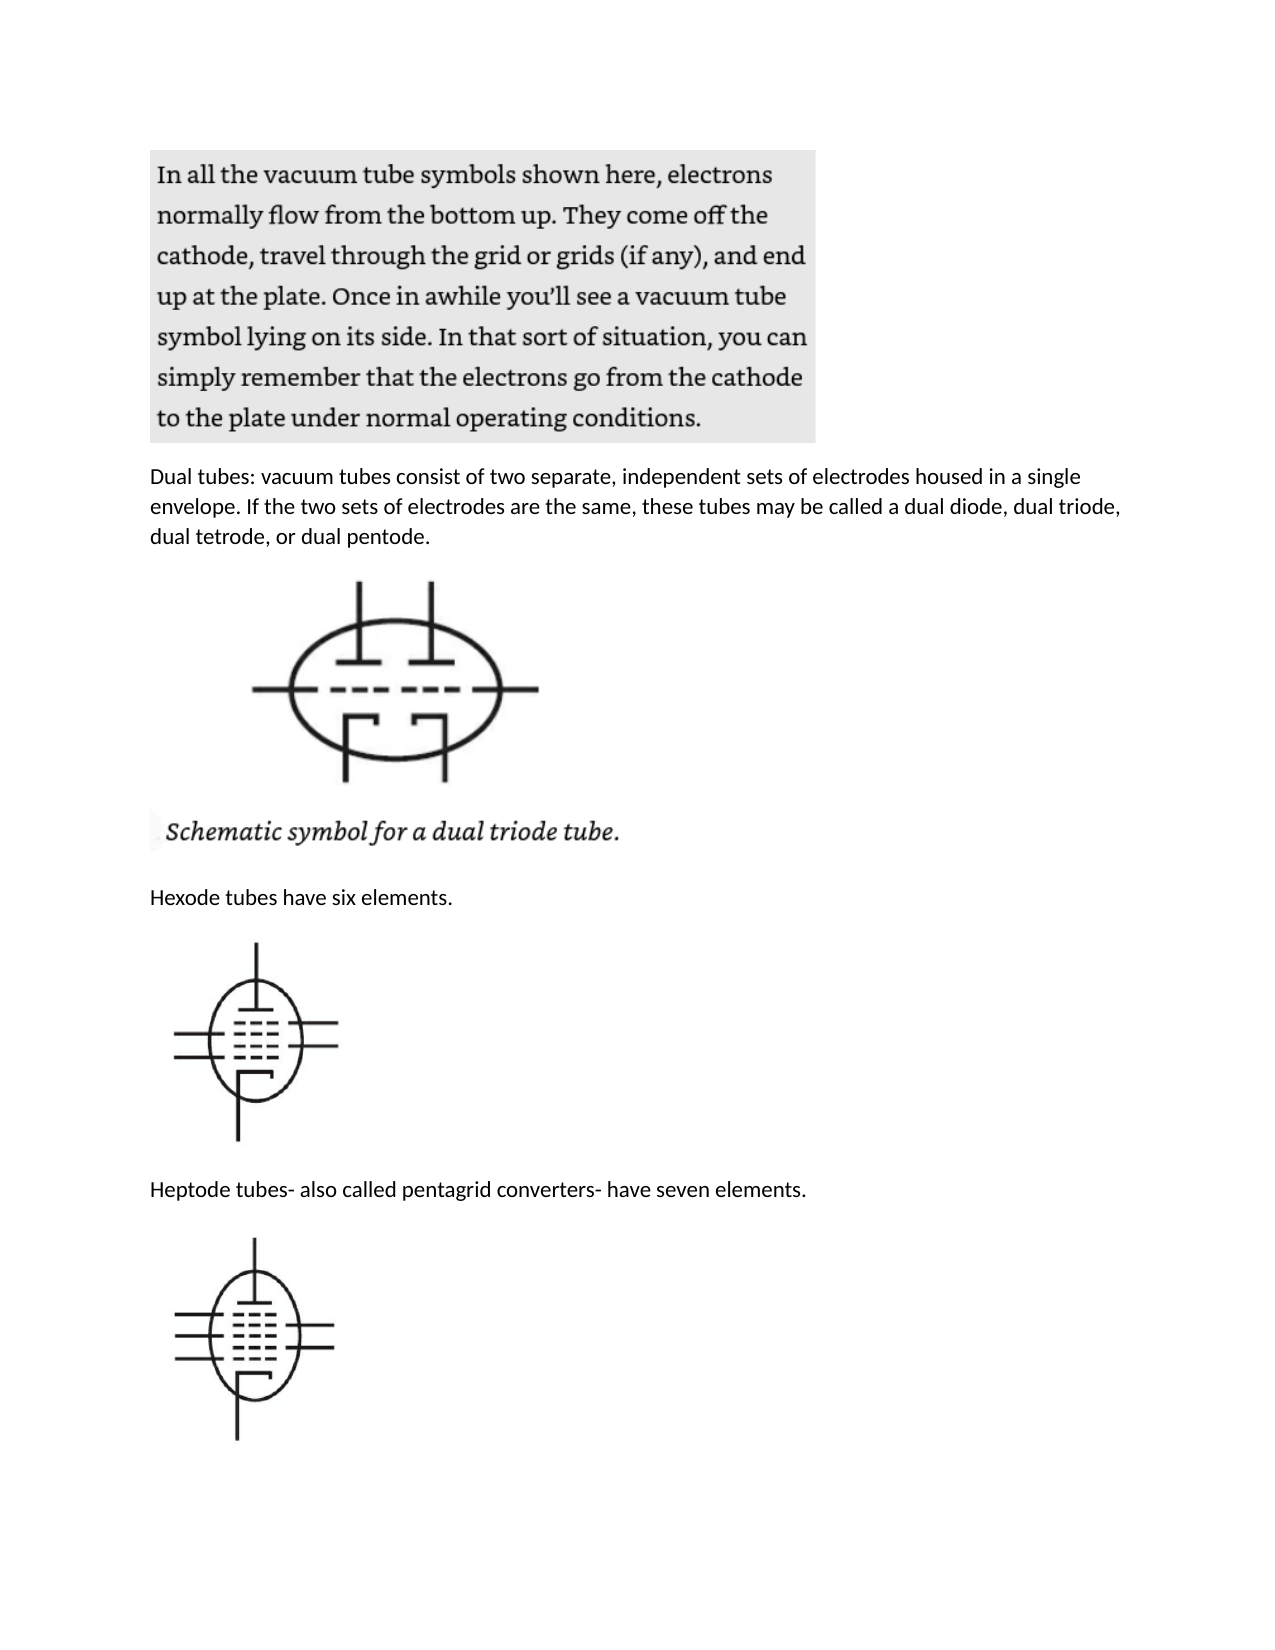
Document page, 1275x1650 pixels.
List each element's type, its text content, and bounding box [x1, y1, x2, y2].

text Heptode tubes- also called pentagrid converters- have seven elements. [150, 1175, 1125, 1203]
picture [150, 150, 816, 443]
picture [150, 1221, 366, 1446]
picture [150, 929, 355, 1157]
text Dual tubes: vacuum tubes consist of two separate, independent sets of electrodes housed in a single envelope. If the two sets of electrodes are the same, these tubes may be called a dual diode, dual triode, dual tetrode, or dual pentode. [150, 462, 1125, 550]
text Hexode tubes have six elements. [150, 883, 1125, 911]
picture [150, 569, 647, 864]
